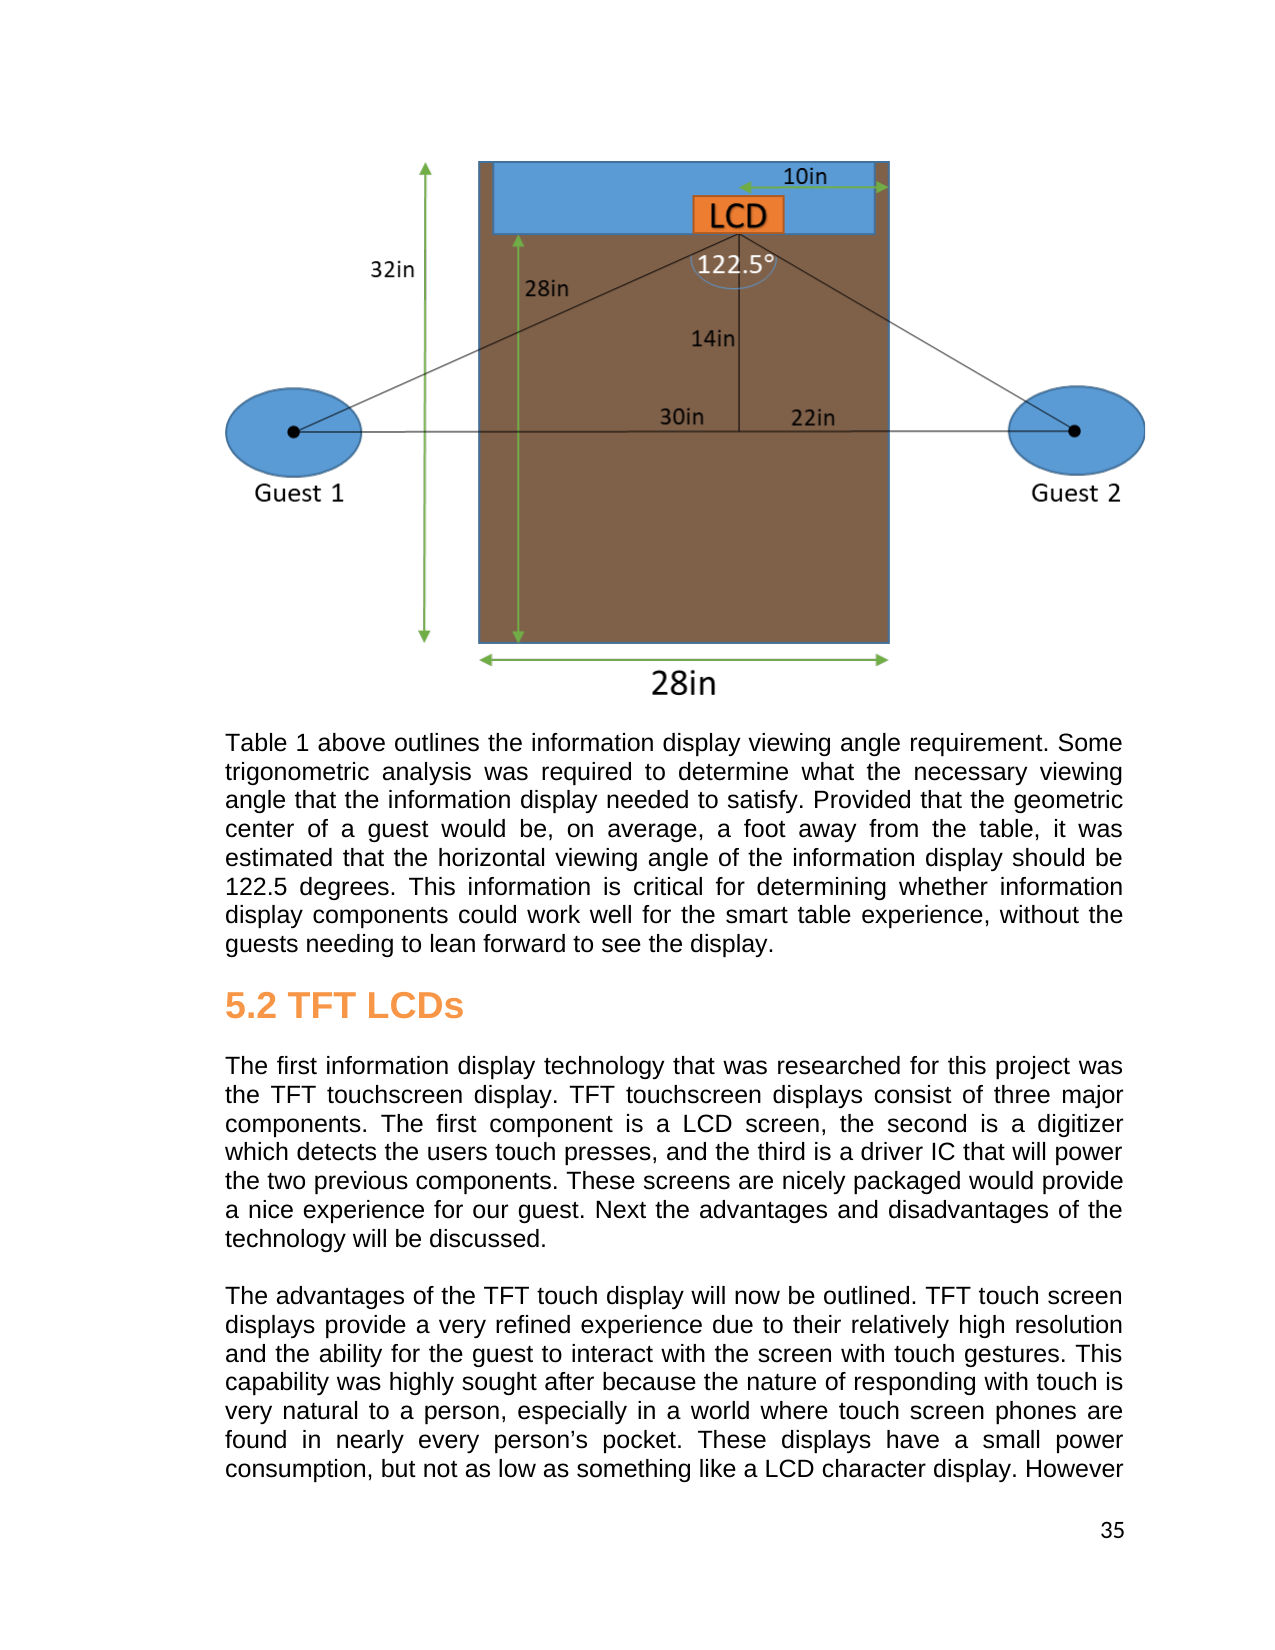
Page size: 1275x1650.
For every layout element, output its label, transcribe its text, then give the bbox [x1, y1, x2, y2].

text Table 1 above outlines the information display viewing angle requirement. Some trigonometric analysis was required to determine what the necessary viewing angle that the information display needed to satisfy. Provided that the geometric center of a guest would be, on average, a foot away from the table, it was estimated that the horizontal viewing angle of the information display should be 122.5 degrees. This information is critical for determining whether information display components could work well for the smart table experience, without the guests needing to lean forward to see the display. [225, 728, 1125, 958]
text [225, 1281, 1125, 1482]
picture [225, 150, 1146, 728]
subtitle 5.2 TFT LCDs [225, 983, 1125, 1026]
text The first information display technology that was researched for this project was the TFT touchscreen display. TFT touchscreen displays consist of three major components. The first component is a LCD screen, the second is a digitizer which detects the users touch presses, and the third is a driver IC that will power the two previous components. These screens are nicely packaged would provide a nice experience for our guest. Next the advantages and disadvantages of the technology will be discussed. [225, 1051, 1125, 1252]
